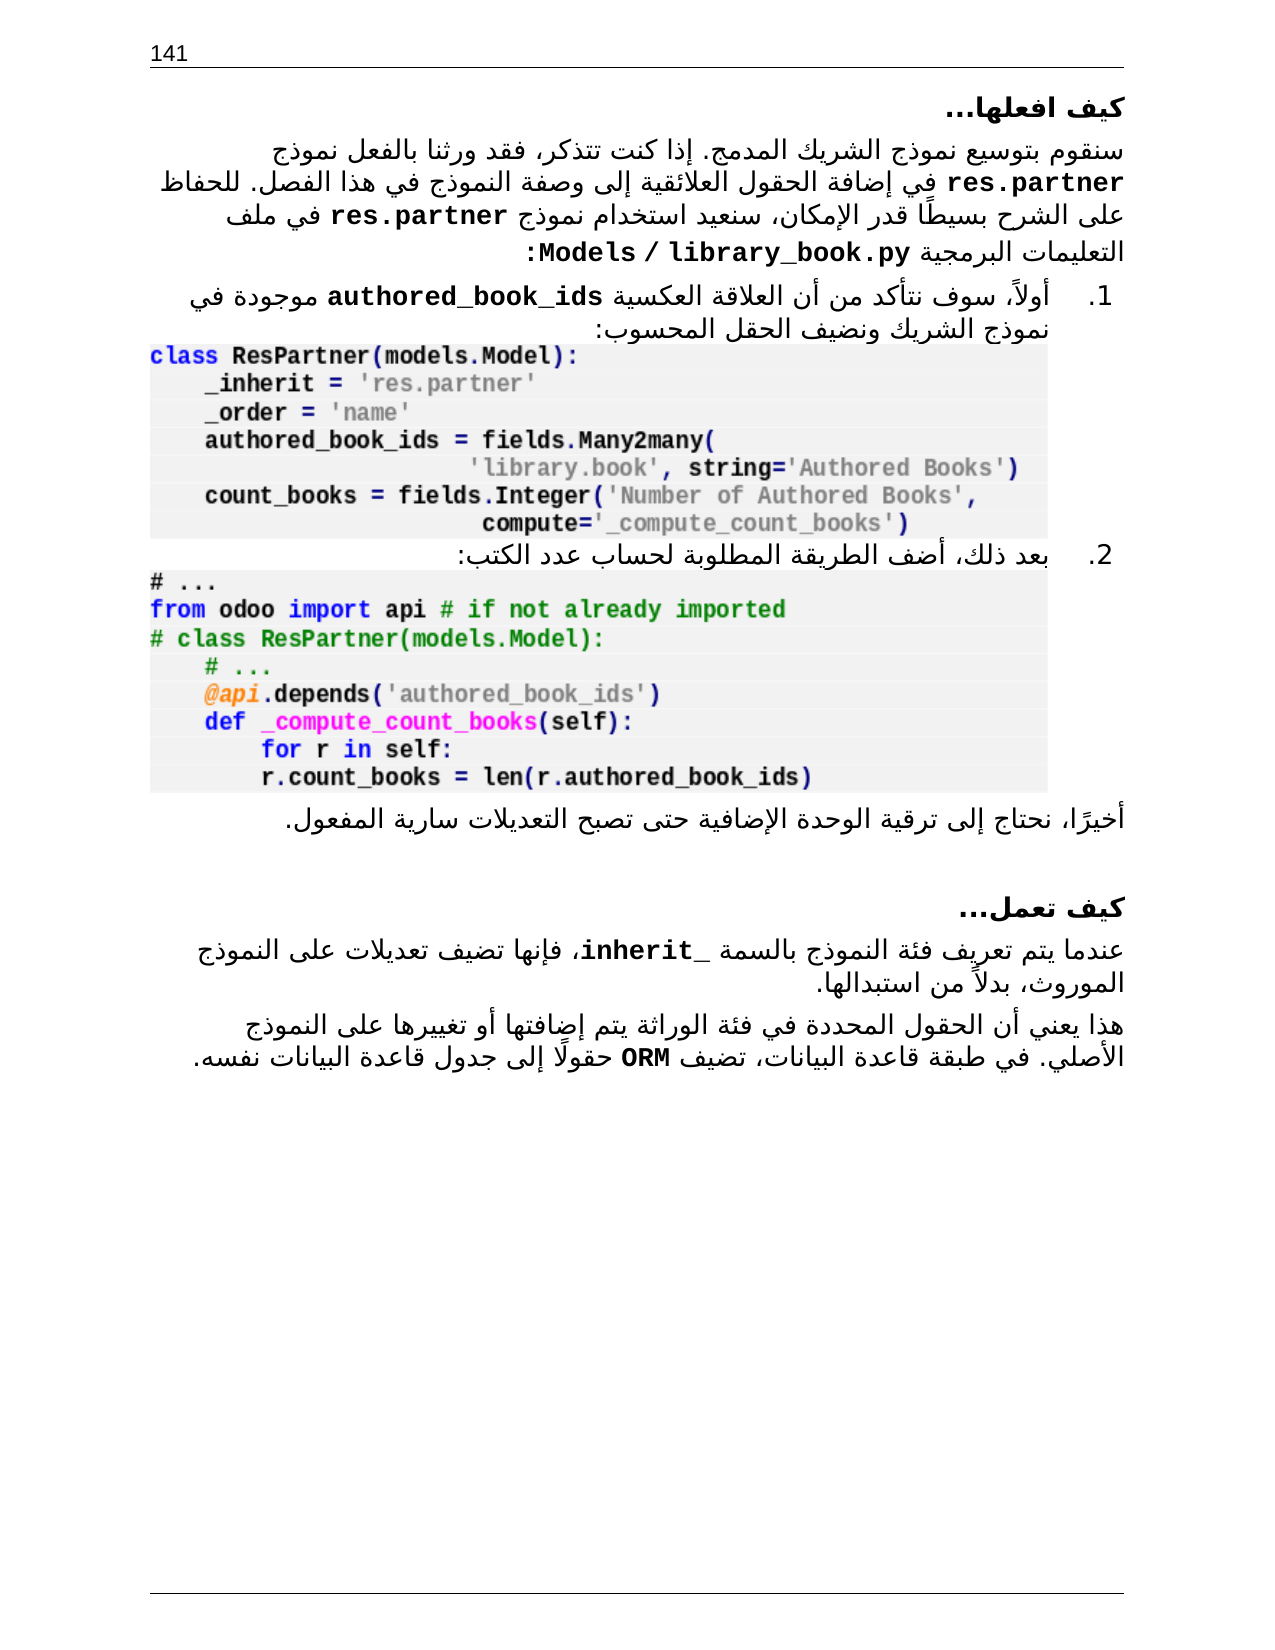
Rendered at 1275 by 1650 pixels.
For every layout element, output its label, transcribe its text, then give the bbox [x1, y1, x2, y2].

text كيف افعلها... [150, 92, 1125, 124]
text هذا يعني أن الحقول المحددة في فئة الوراثة يتم إضافتها أو تغييرها على النموذج الأصلي. في طبقة قاعدة البيانات، تضيف ORM حقولًا إلى جدول قاعدة البيانات نفسه. [150, 1009, 1125, 1074]
text سنقوم بتوسيع نموذج الشريك المدمج. إذا كنت تتذكر، فقد ورثنا بالفعل نموذج res.partner في إضافة الحقول العلائقية إلى وصفة النموذج في هذا الفصل. للحفاظ على الشرح بسيطًا قدر الإمكان، سنعيد استخدام نموذج res.partner في ملف التعليمات البرمجية Models / library_book.py: [150, 134, 1125, 269]
text عندما يتم تعريف فئة النموذج بالسمة _inherit، فإنها تضيف تعديلات على النموذج الموروث، بدلاً من استبدالها. [150, 934, 1125, 999]
list أولاً، سوف نتأكد من أن العلاقة العكسية authored_book_ids موجودة في نموذج الشريك ونضيف الحقل المحسوب: [150, 280, 1087, 345]
text كيف تعمل... [150, 892, 1125, 924]
list بعد ذلك، أضف الطريقة المطلوبة لحساب عدد الكتب: [150, 539, 1087, 571]
text أخيرًا، نحتاج إلى ترقية الوحدة الإضافية حتى تصبح التعديلات سارية المفعول. [150, 803, 1125, 834]
